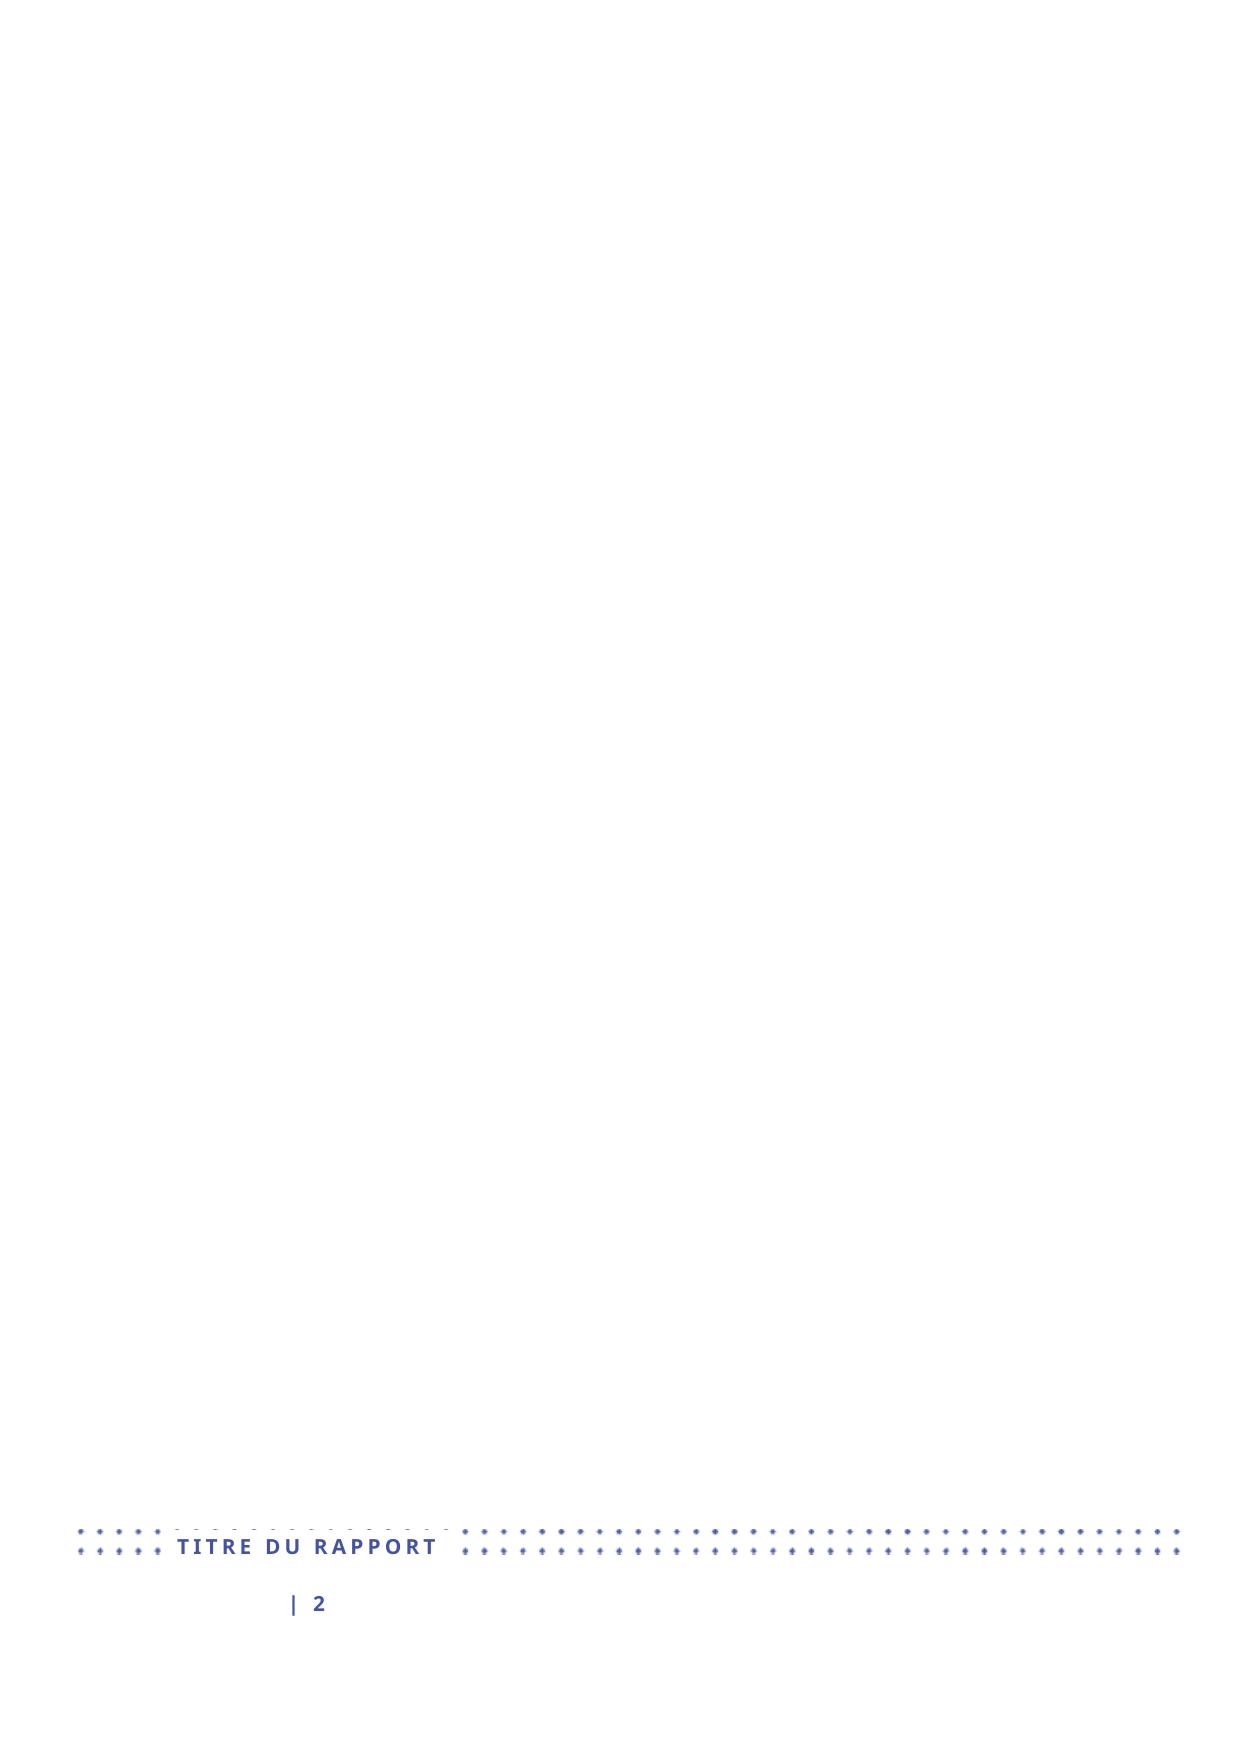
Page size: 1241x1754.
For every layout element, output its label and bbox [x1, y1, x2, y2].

picture [77, 1529, 1182, 1555]
